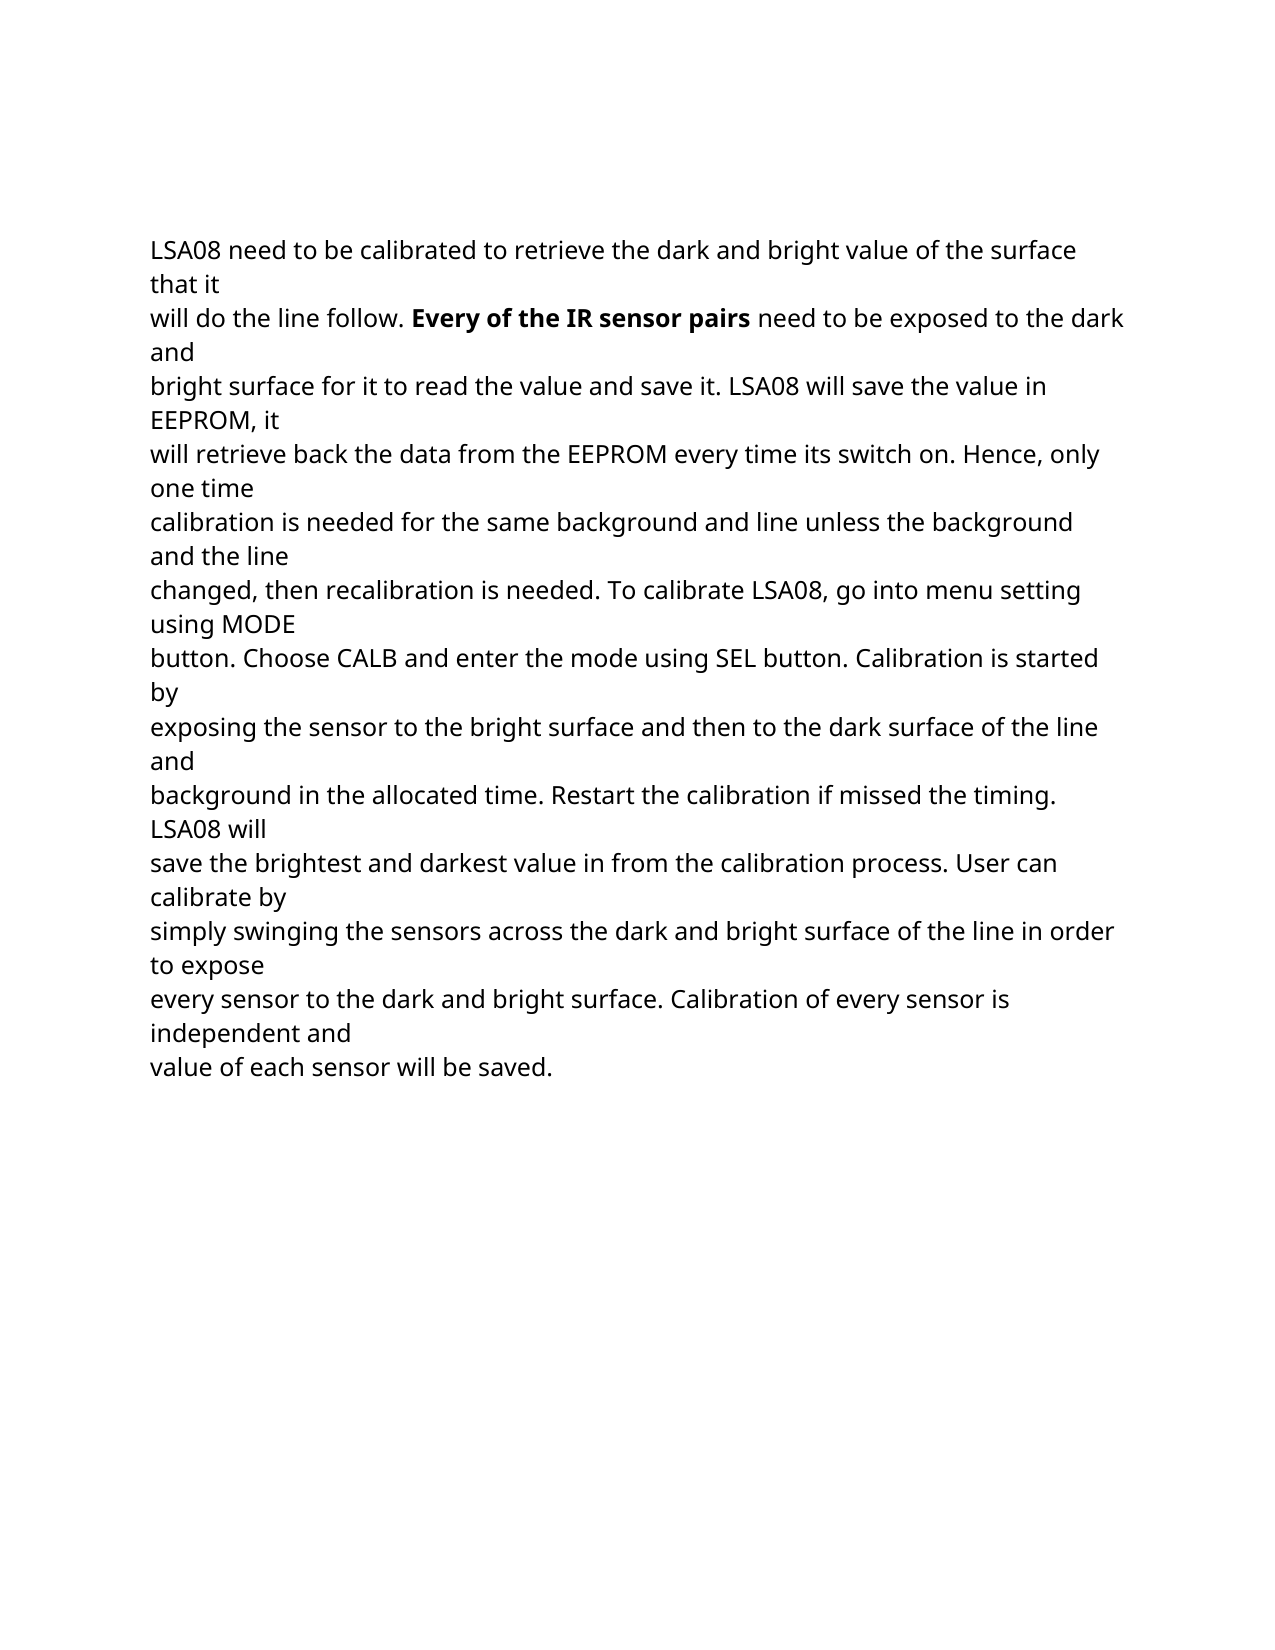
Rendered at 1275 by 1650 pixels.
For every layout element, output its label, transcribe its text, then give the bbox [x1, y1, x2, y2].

text every sensor to the dark and bright surface. Calibration of every sensor is independent and [150, 982, 1125, 1050]
text calibration is needed for the same background and line unless the background and the line [150, 505, 1125, 573]
text LSA08 need to be calibrated to retrieve the dark and bright value of the surface that it [150, 232, 1125, 300]
text value of each sensor will be saved. [150, 1050, 1125, 1084]
text bright surface for it to read the value and save it. LSA08 will save the value in EEPROM, it [150, 368, 1125, 437]
text button. Choose CALB and enter the mode using SEL button. Calibration is started by [150, 641, 1125, 709]
text changed, then recalibration is needed. To calibrate LSA08, go into menu setting using MODE [150, 573, 1125, 641]
text exposing the sensor to the bright surface and then to the dark surface of the line and [150, 709, 1125, 777]
text will retrieve back the data from the EEPROM every time its switch on. Hence, only one time [150, 437, 1125, 505]
text background in the allocated time. Restart the calibration if missed the timing. LSA08 will [150, 777, 1125, 845]
text save the brightest and darkest value in from the calibration process. User can calibrate by [150, 845, 1125, 913]
text will do the line follow. Every of the IR sensor pairs need to be exposed to the dark and [150, 300, 1125, 368]
text simply swinging the sensors across the dark and bright surface of the line in order to expose [150, 913, 1125, 982]
